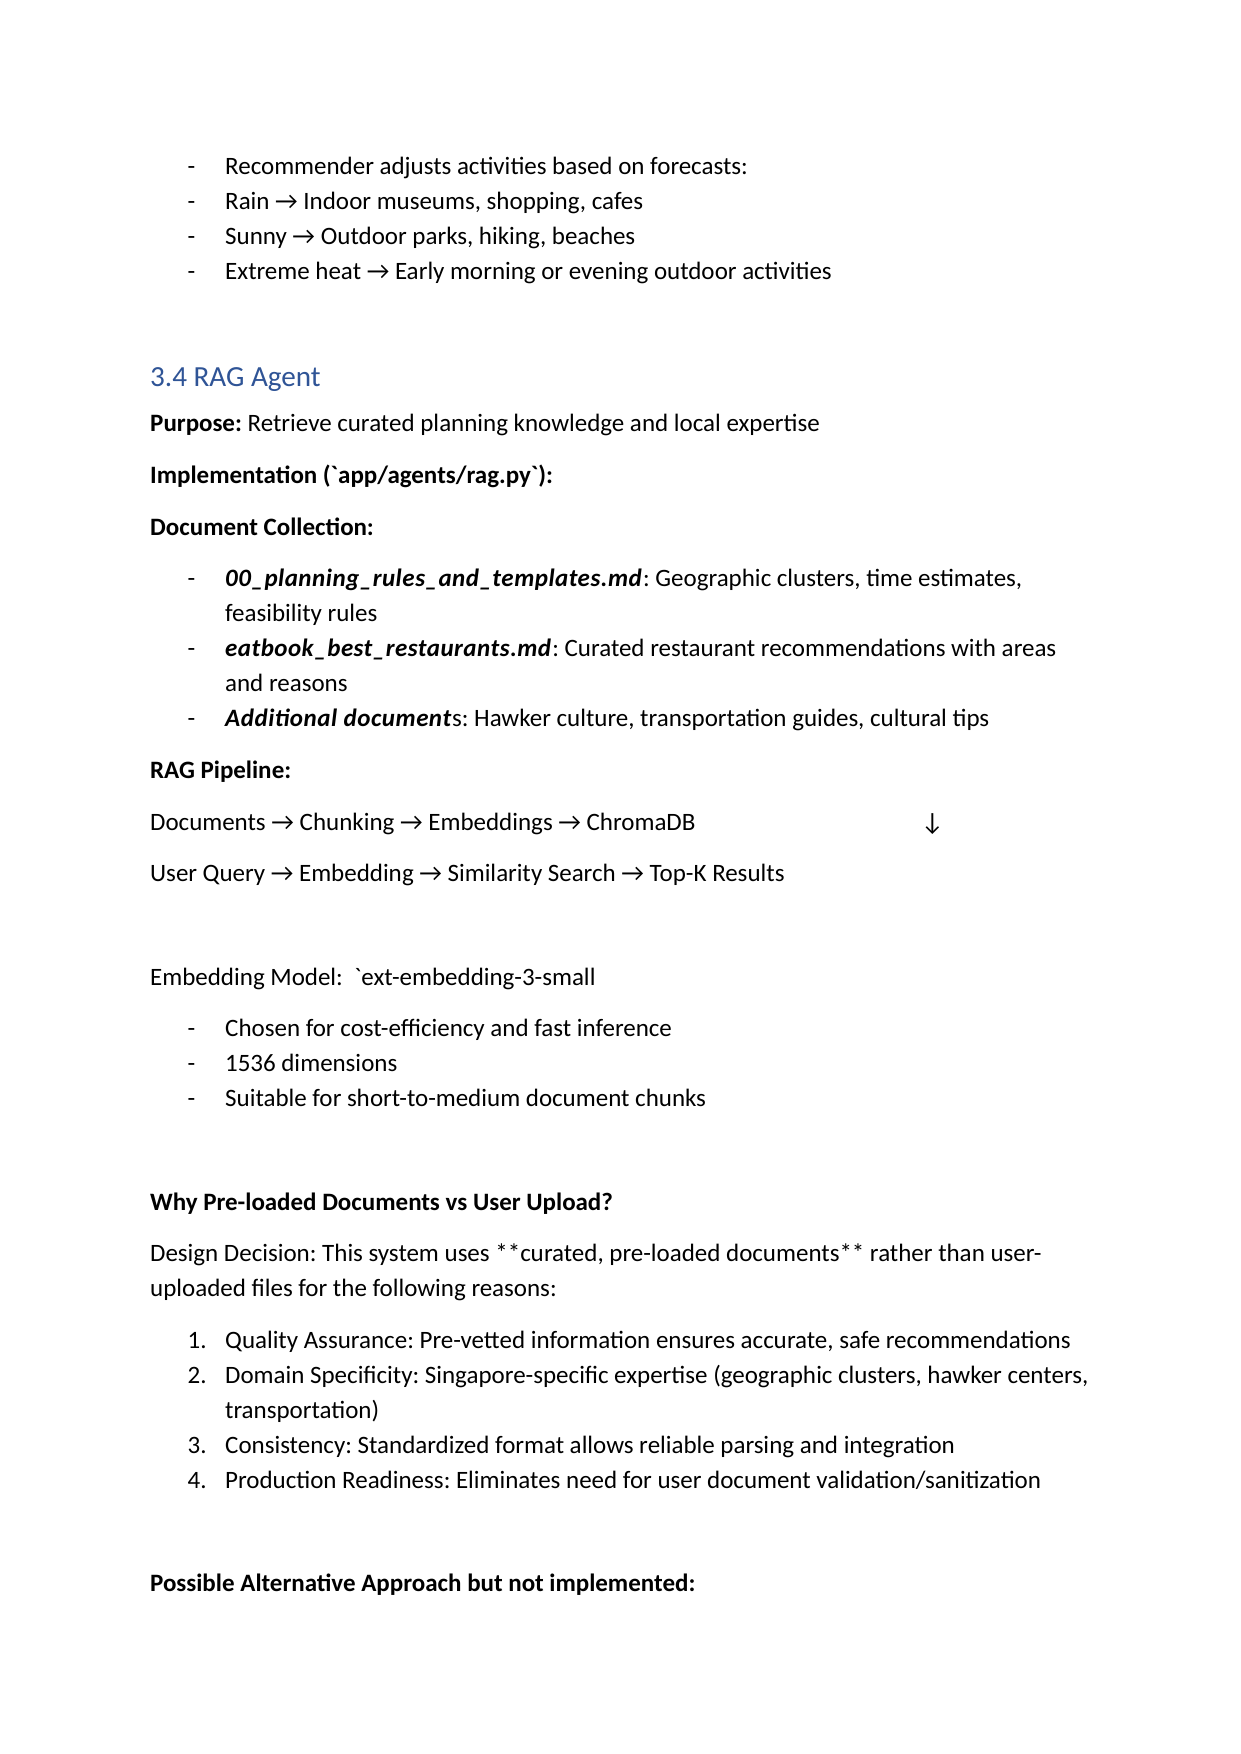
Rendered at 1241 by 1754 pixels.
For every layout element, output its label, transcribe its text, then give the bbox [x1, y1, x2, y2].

text Embedding Model: `ext-embedding-3-small [150, 961, 1090, 991]
text Documents → Chunking → Embeddings → ChromaDB ↓ [150, 806, 1090, 836]
list Quality Assurance: Pre-vetted information ensures accurate, safe recommendations [187, 1324, 1090, 1355]
text Possible Alternative Approach but not implemented: [150, 1568, 1090, 1598]
list 00_planning_rules_and_templates.md: Geographic clusters, time estimates, feasibility rules [187, 563, 1090, 628]
list eatbook_best_restaurants.md: Curated restaurant recommendations with areas and reasons [187, 633, 1090, 698]
list Consistency: Standardized format allows reliable parsing and integration [187, 1429, 1090, 1460]
list Production Readiness: Eliminates need for user document validation/sanitization [187, 1464, 1090, 1495]
list Recommender adjusts activities based on forecasts: [187, 150, 1090, 181]
list Sunny → Outdoor parks, hiking, beaches [187, 220, 1090, 251]
list Extreme heat → Early morning or evening outdoor activities [187, 255, 1090, 286]
text Why Pre-loaded Documents vs User Upload? [150, 1186, 1090, 1216]
text RAG Pipeline: [150, 754, 1090, 785]
subtitle 3.4 RAG Agent [150, 358, 1090, 394]
list Domain Specificity: Singapore-specific expertise (geographic clusters, hawker centers, transportation) [187, 1359, 1090, 1425]
text Implementation (`app/agents/rag.py`): [150, 459, 1090, 490]
list Rain → Indoor museums, shopping, cafes [187, 185, 1090, 216]
list Suitable for short-to-medium document chunks [187, 1083, 1090, 1113]
list Chosen for cost-efficiency and fast inference [187, 1013, 1090, 1043]
text Design Decision: This system uses **curated, pre-loaded documents** rather than user-uploaded files for the following reasons: [150, 1238, 1090, 1303]
text Purpose: Retrieve curated planning knowledge and local expertise [150, 408, 1090, 438]
list Additional documents: Hawker culture, transportation guides, cultural tips [187, 703, 1090, 733]
text Document Collection: [150, 511, 1090, 541]
list 1536 dimensions [187, 1048, 1090, 1078]
text User Query → Embedding → Similarity Search → Top-K Results [150, 858, 1090, 888]
